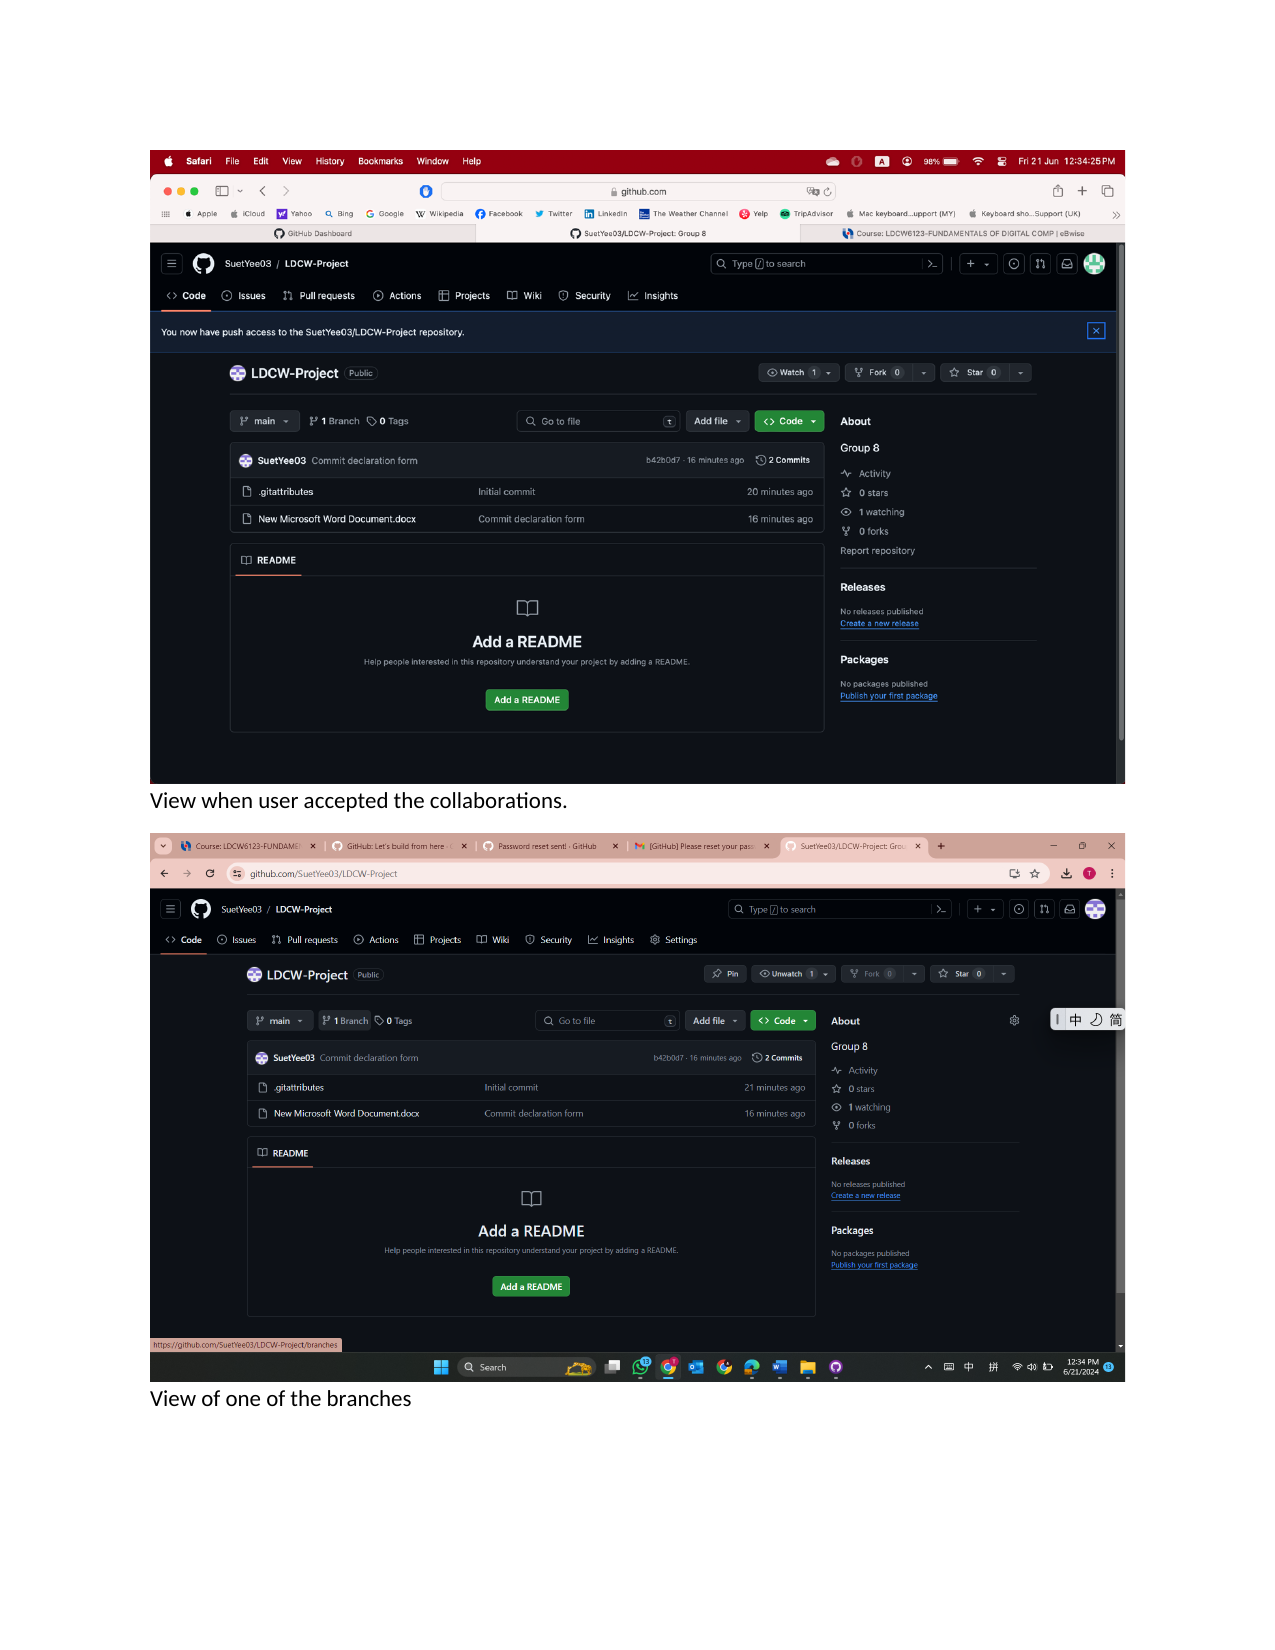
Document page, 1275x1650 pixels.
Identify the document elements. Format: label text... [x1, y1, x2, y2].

picture [150, 150, 1125, 784]
text View when user accepted the collaborations. [150, 784, 1125, 814]
text View of one of the branches [150, 1382, 1125, 1412]
picture [150, 833, 1125, 1382]
